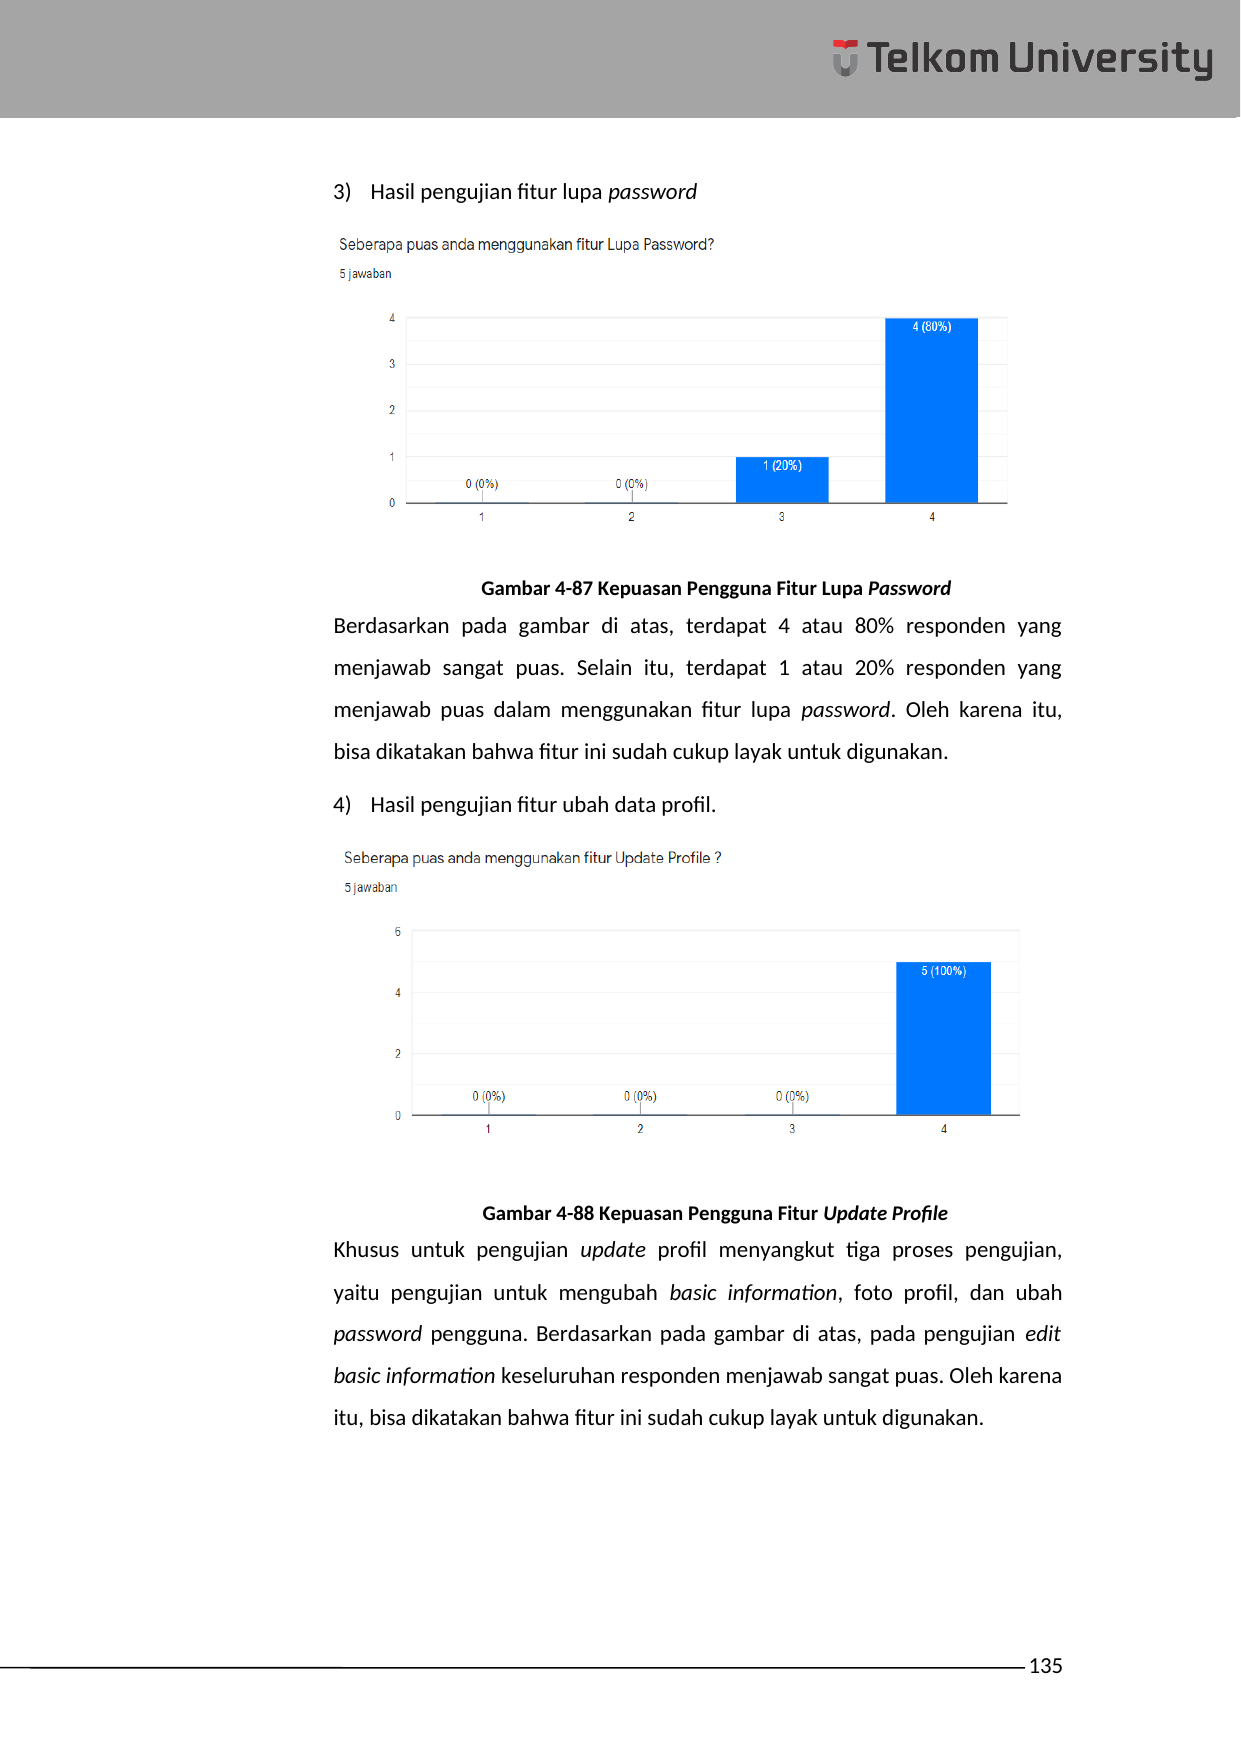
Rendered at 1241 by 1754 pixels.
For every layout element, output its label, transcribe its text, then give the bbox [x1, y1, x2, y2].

list Hasil pengujian fitur lupa password [333, 177, 1063, 205]
list Hasil pengujian fitur ubah data profil. [333, 790, 1063, 818]
text Berdasarkan pada gambar di atas, terdapat 4 atau 80% responden yang menjawab sangat puas. Selain itu, terdapat 1 atau 20% responden yang menjawab puas dalam menggunakan fitur lupa password. Oleh karena itu, bisa dikatakan bahwa fitur ini sudah cukup layak untuk digunakan. [333, 611, 1063, 765]
picture [833, 40, 1213, 81]
text Khusus untuk pengujian update profil menyangkut tiga proses pengujian, yaitu pengujian untuk mengubah basic information, foto profil, dan ubah password pengguna. Berdasarkan pada gambar di atas, pada pengujian edit basic information keseluruhan responden menjawab sangat puas. Oleh karena itu, bisa dikatakan bahwa fitur ini sudah cukup layak untuk digunakan. [333, 1236, 1063, 1432]
picture [332, 229, 1012, 552]
picture [332, 842, 1024, 1176]
